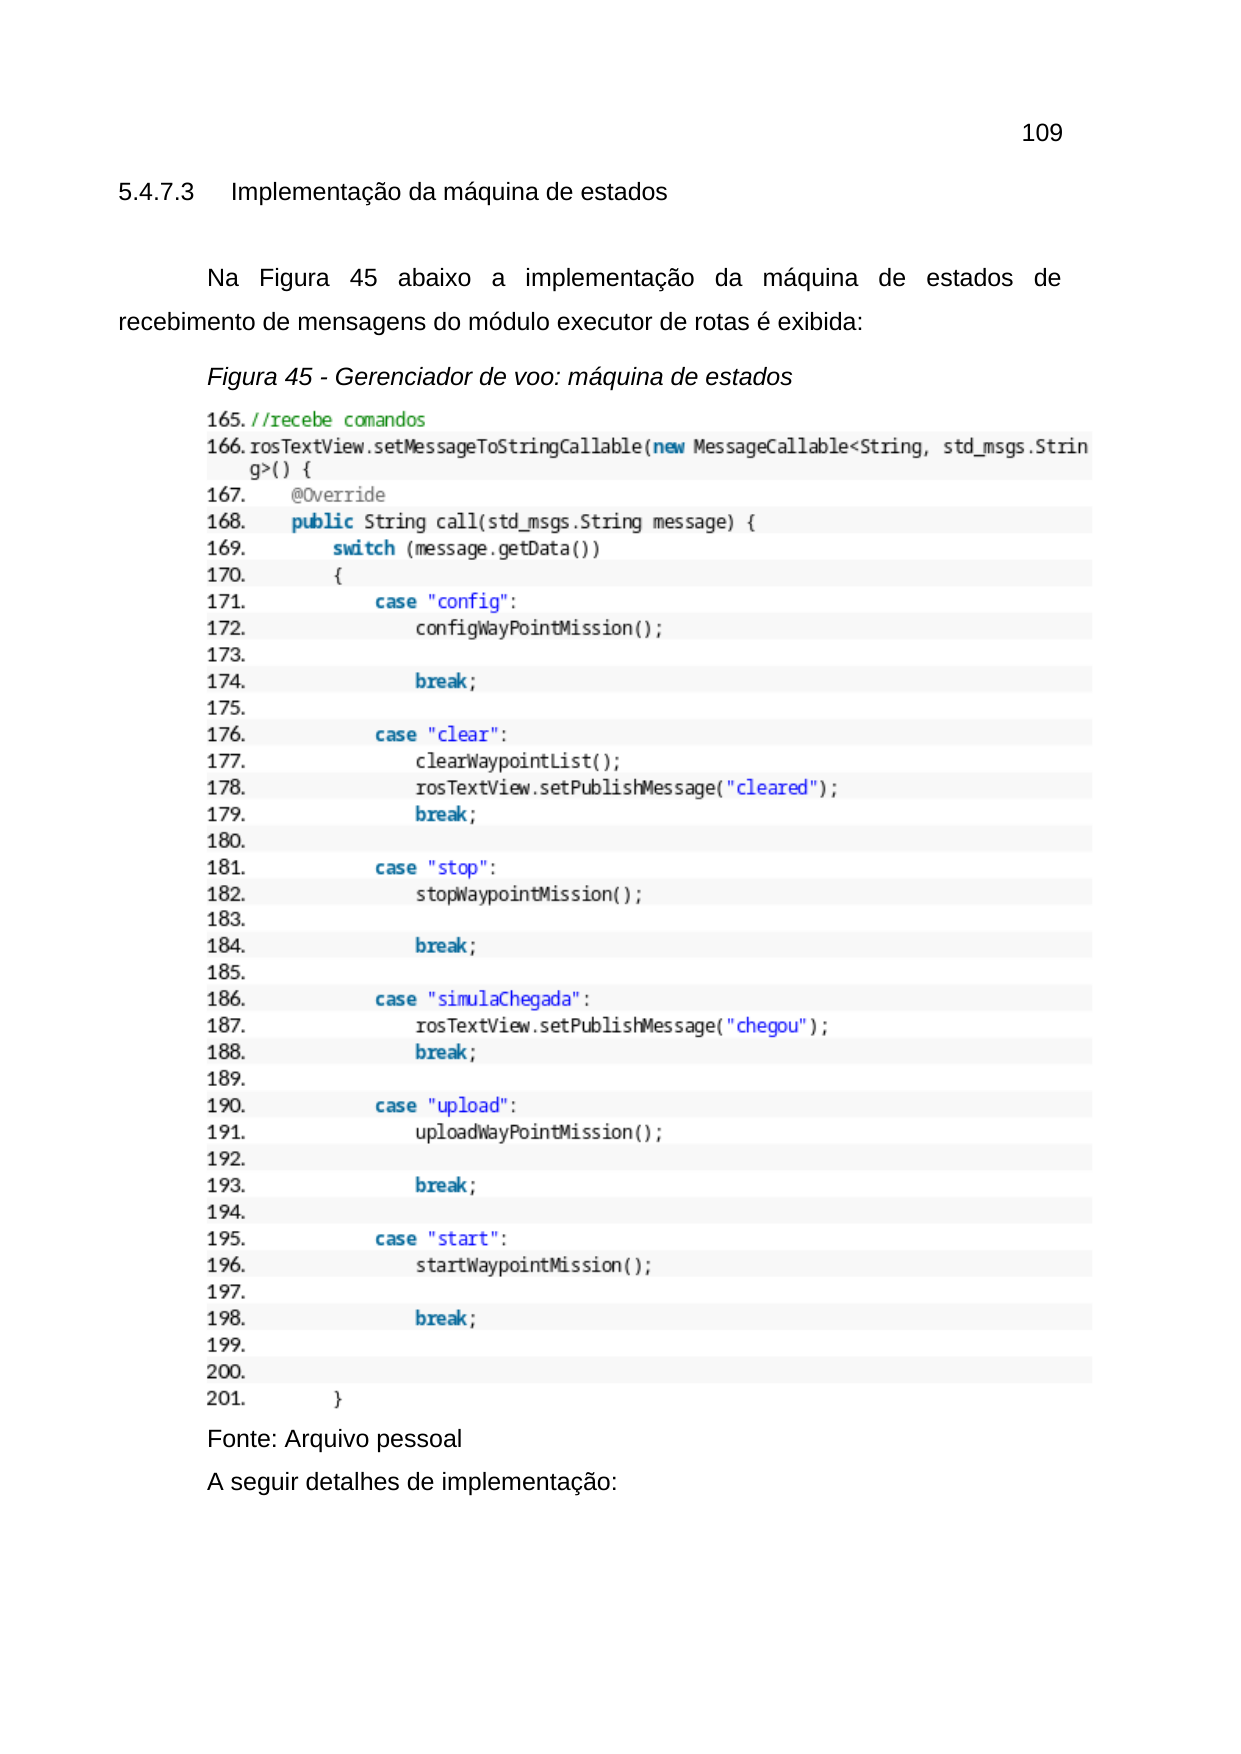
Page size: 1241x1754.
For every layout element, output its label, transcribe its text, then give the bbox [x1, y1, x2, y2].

subtitle Implementação da máquina de estados [118, 177, 1063, 206]
text A seguir detalhes de implementação: [118, 1467, 1063, 1496]
text Fonte: Arquivo pessoal [118, 1424, 1063, 1453]
text Na Figura 44 abaixo a implementação da máquina de estados de recebimento de mensagens do módulo executor de rotas é exibida: [118, 263, 1063, 335]
text Figura 45 - Gerenciador de voo: máquina de estados [118, 362, 1063, 391]
